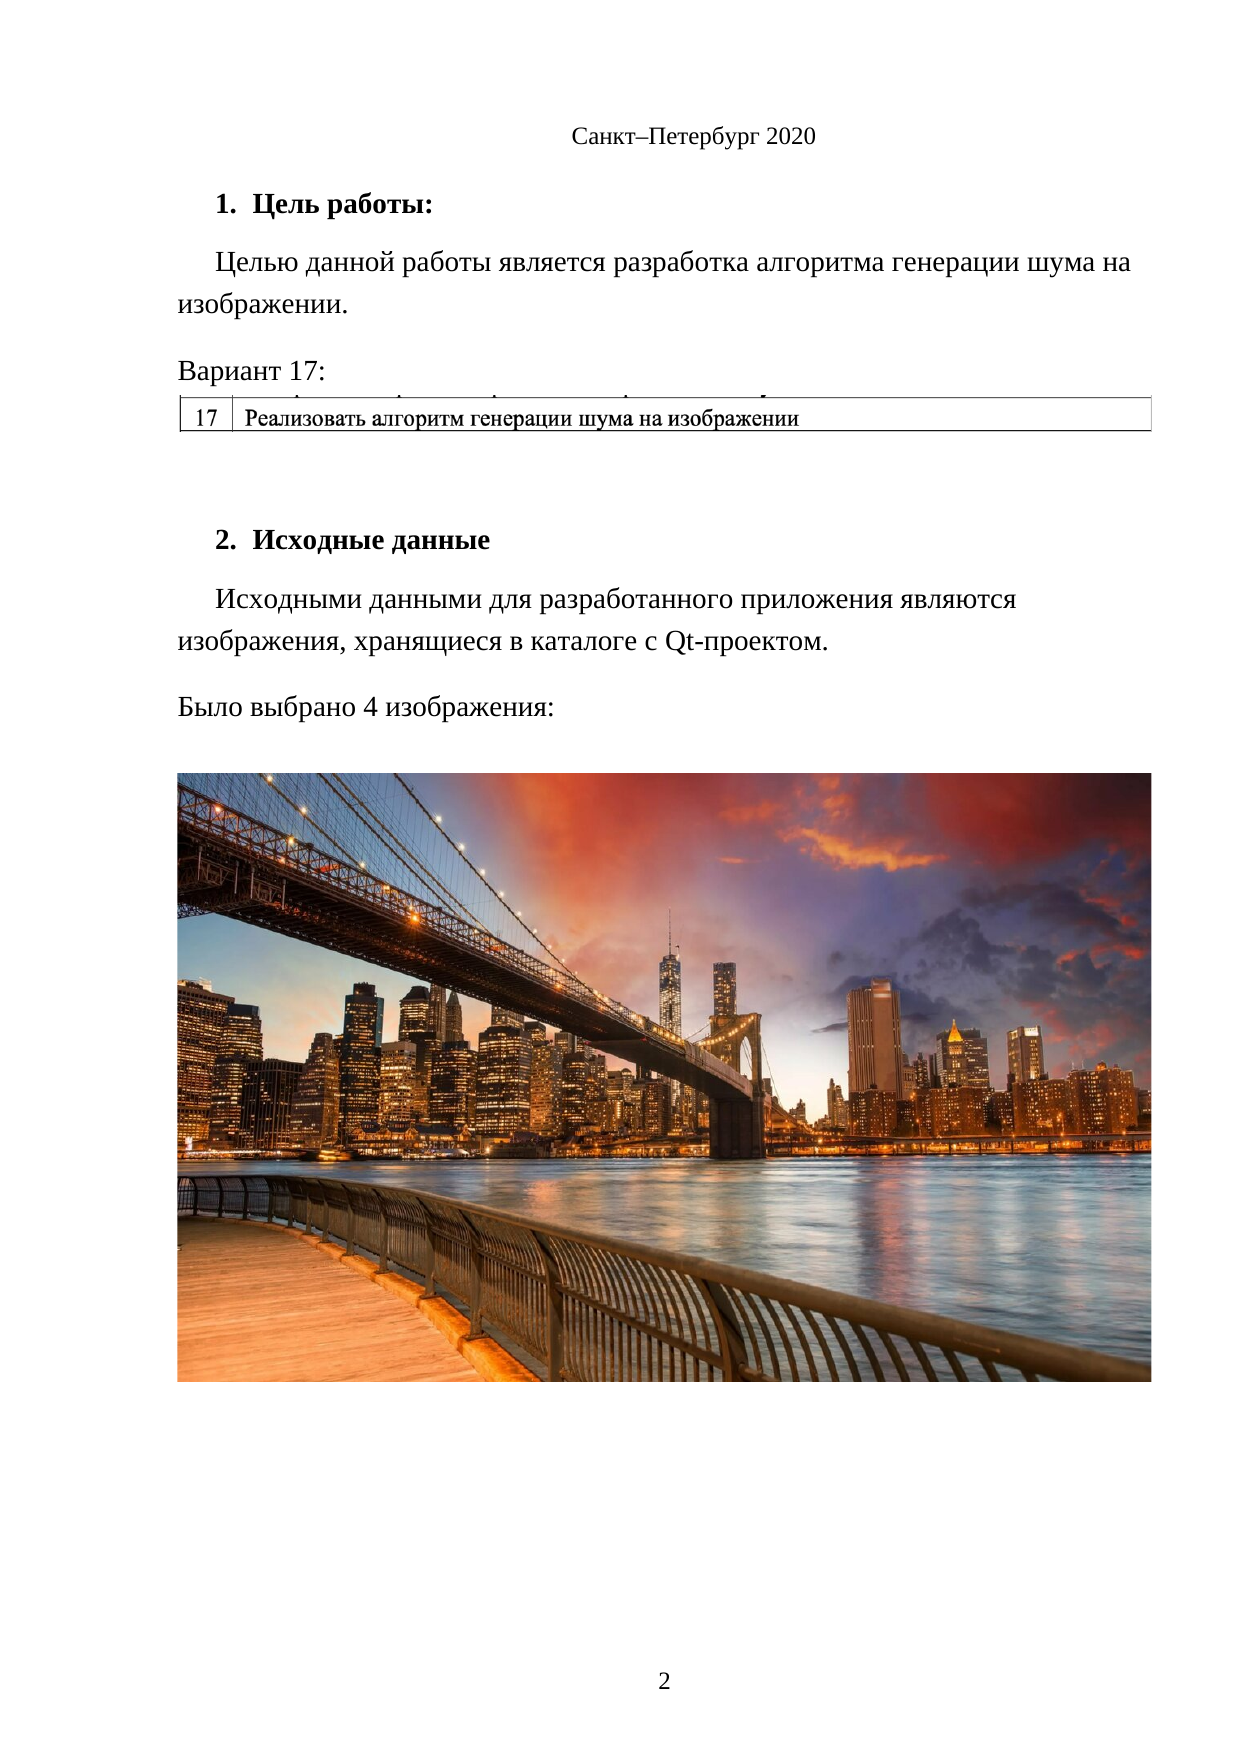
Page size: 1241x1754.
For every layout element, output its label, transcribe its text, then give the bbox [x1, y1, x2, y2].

subtitle Исходные данные [215, 522, 1152, 556]
text Исходными данными для разработанного приложения являются изображения, хранящиеся в каталоге с Qt-проектом. [177, 581, 1152, 656]
picture [177, 773, 1152, 1382]
text Санкт–Петербург 2020 [177, 121, 1152, 150]
text Вариант 17: [177, 353, 1152, 387]
text Было выбрано 4 изображения: [177, 689, 1152, 723]
text Целью данной работы является разработка алгоритма генерации шума на изображении. [177, 244, 1152, 320]
picture [177, 395, 1152, 432]
subtitle Цель работы: [215, 186, 1152, 219]
